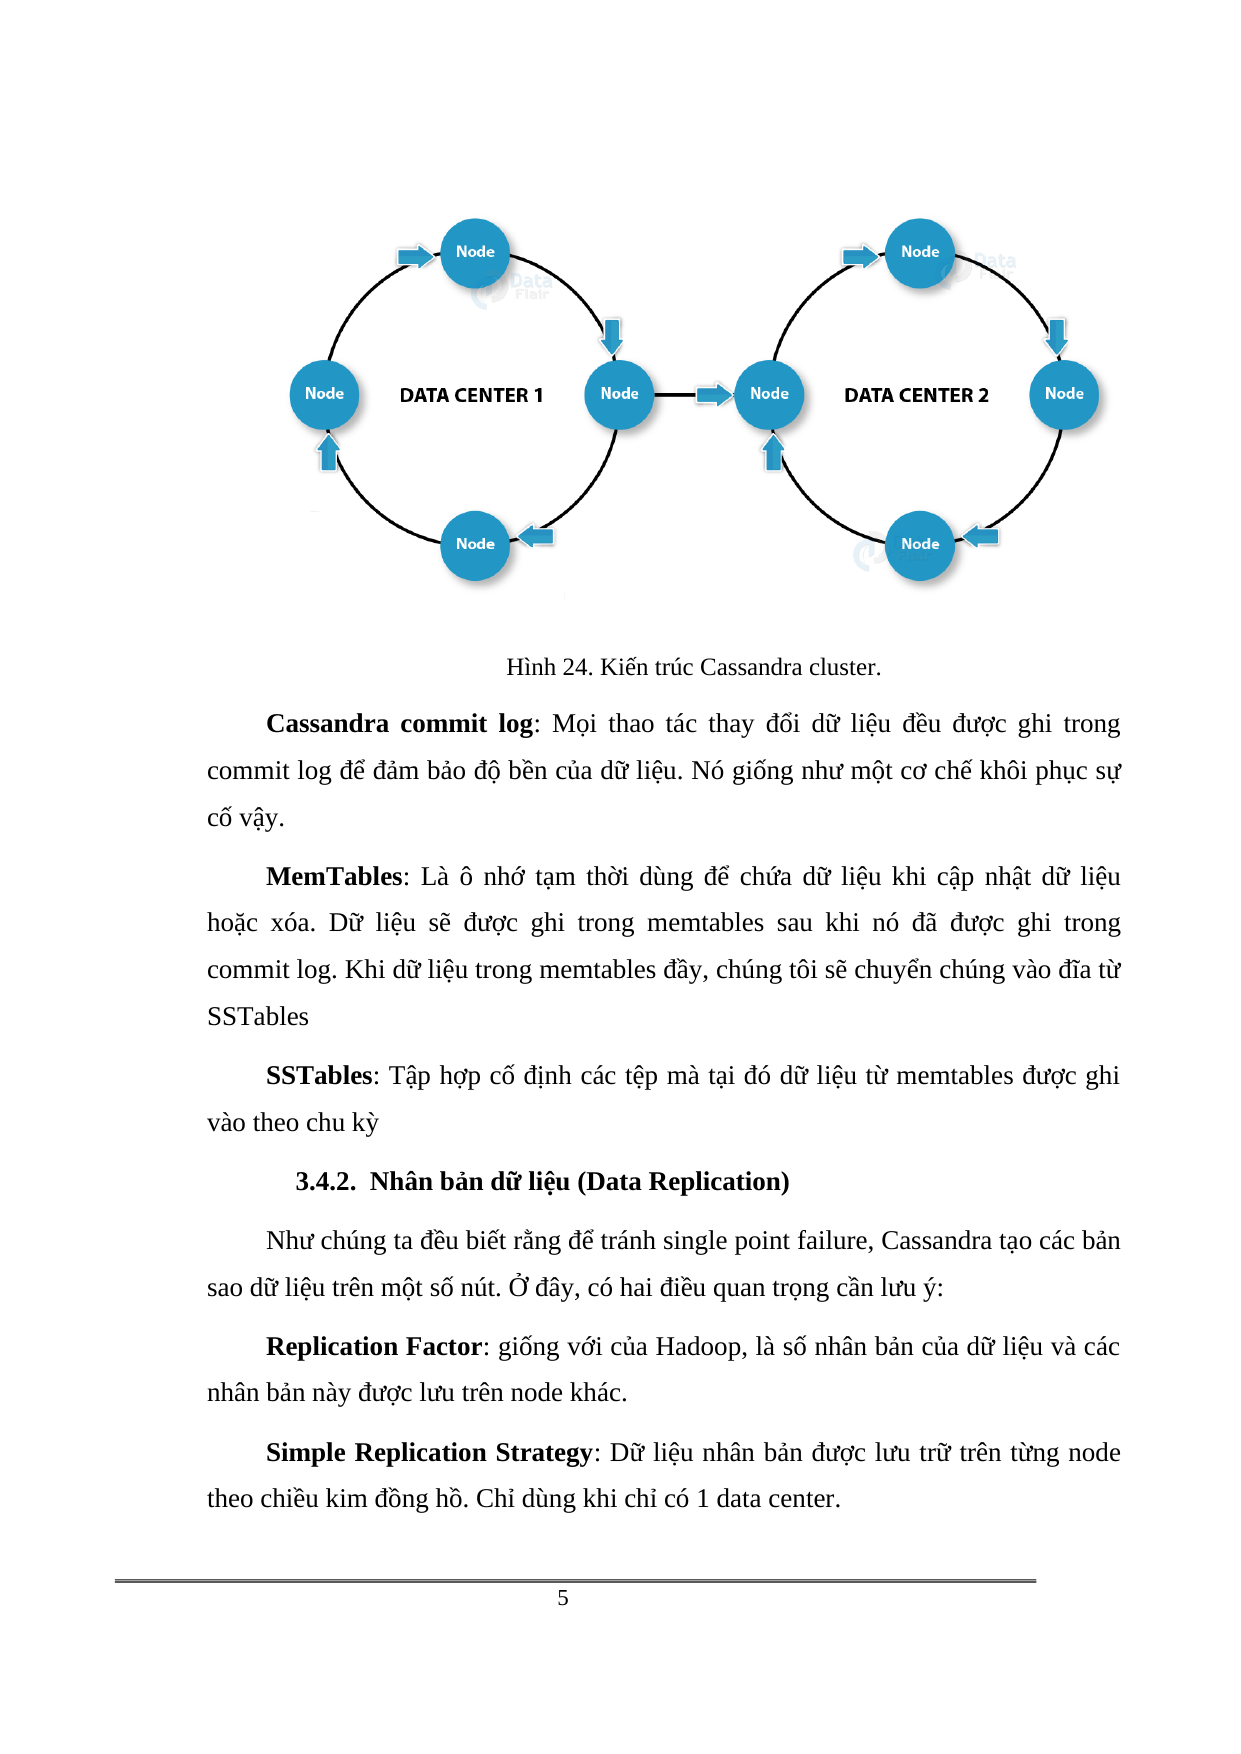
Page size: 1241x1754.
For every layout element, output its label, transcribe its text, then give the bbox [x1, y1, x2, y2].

text Replication Factor: giống với của Hadoop, là số nhân bản của dữ liệu và các nhân bản này được lưu trên node khác. [207, 1330, 1122, 1408]
text Hình 24. Kiến trúc Cassandra cluster. [207, 652, 1122, 681]
picture [265, 177, 1124, 627]
subtitle 3.4.2. Nhân bản dữ liệu (Data Replication) [207, 1165, 1122, 1196]
text SSTables: Tập hợp cố định các tệp mà tại đó dữ liệu từ memtables được ghi vào theo chu kỳ [207, 1059, 1122, 1137]
text Cassandra commit log: Mọi thao tác thay đổi dữ liệu đều được ghi trong commit log để đảm bảo độ bền của dữ liệu. Nó giống như một cơ chế khôi phục sự cố vậy. [207, 707, 1122, 832]
text MemTables: Là ô nhớ tạm thời dùng để chứa dữ liệu khi cập nhật dữ liệu hoặc xóa. Dữ liệu sẽ được ghi trong memtables sau khi nó đã được ghi trong commit log. Khi dữ liệu trong memtables đầy, chúng tôi sẽ chuyển chúng vào đĩa từ SSTables [207, 860, 1122, 1031]
text Như chúng ta đều biết rằng để tránh single point failure, Cassandra tạo các bản sao dữ liệu trên một số nút. Ở đây, có hai điều quan trọng cần lưu ý: [207, 1224, 1122, 1302]
text Simple Replication Strategy: Dữ liệu nhân bản được lưu trữ trên từng node theo chiều kim đồng hồ. Chỉ dùng khi chỉ có 1 data center. [207, 1436, 1122, 1513]
